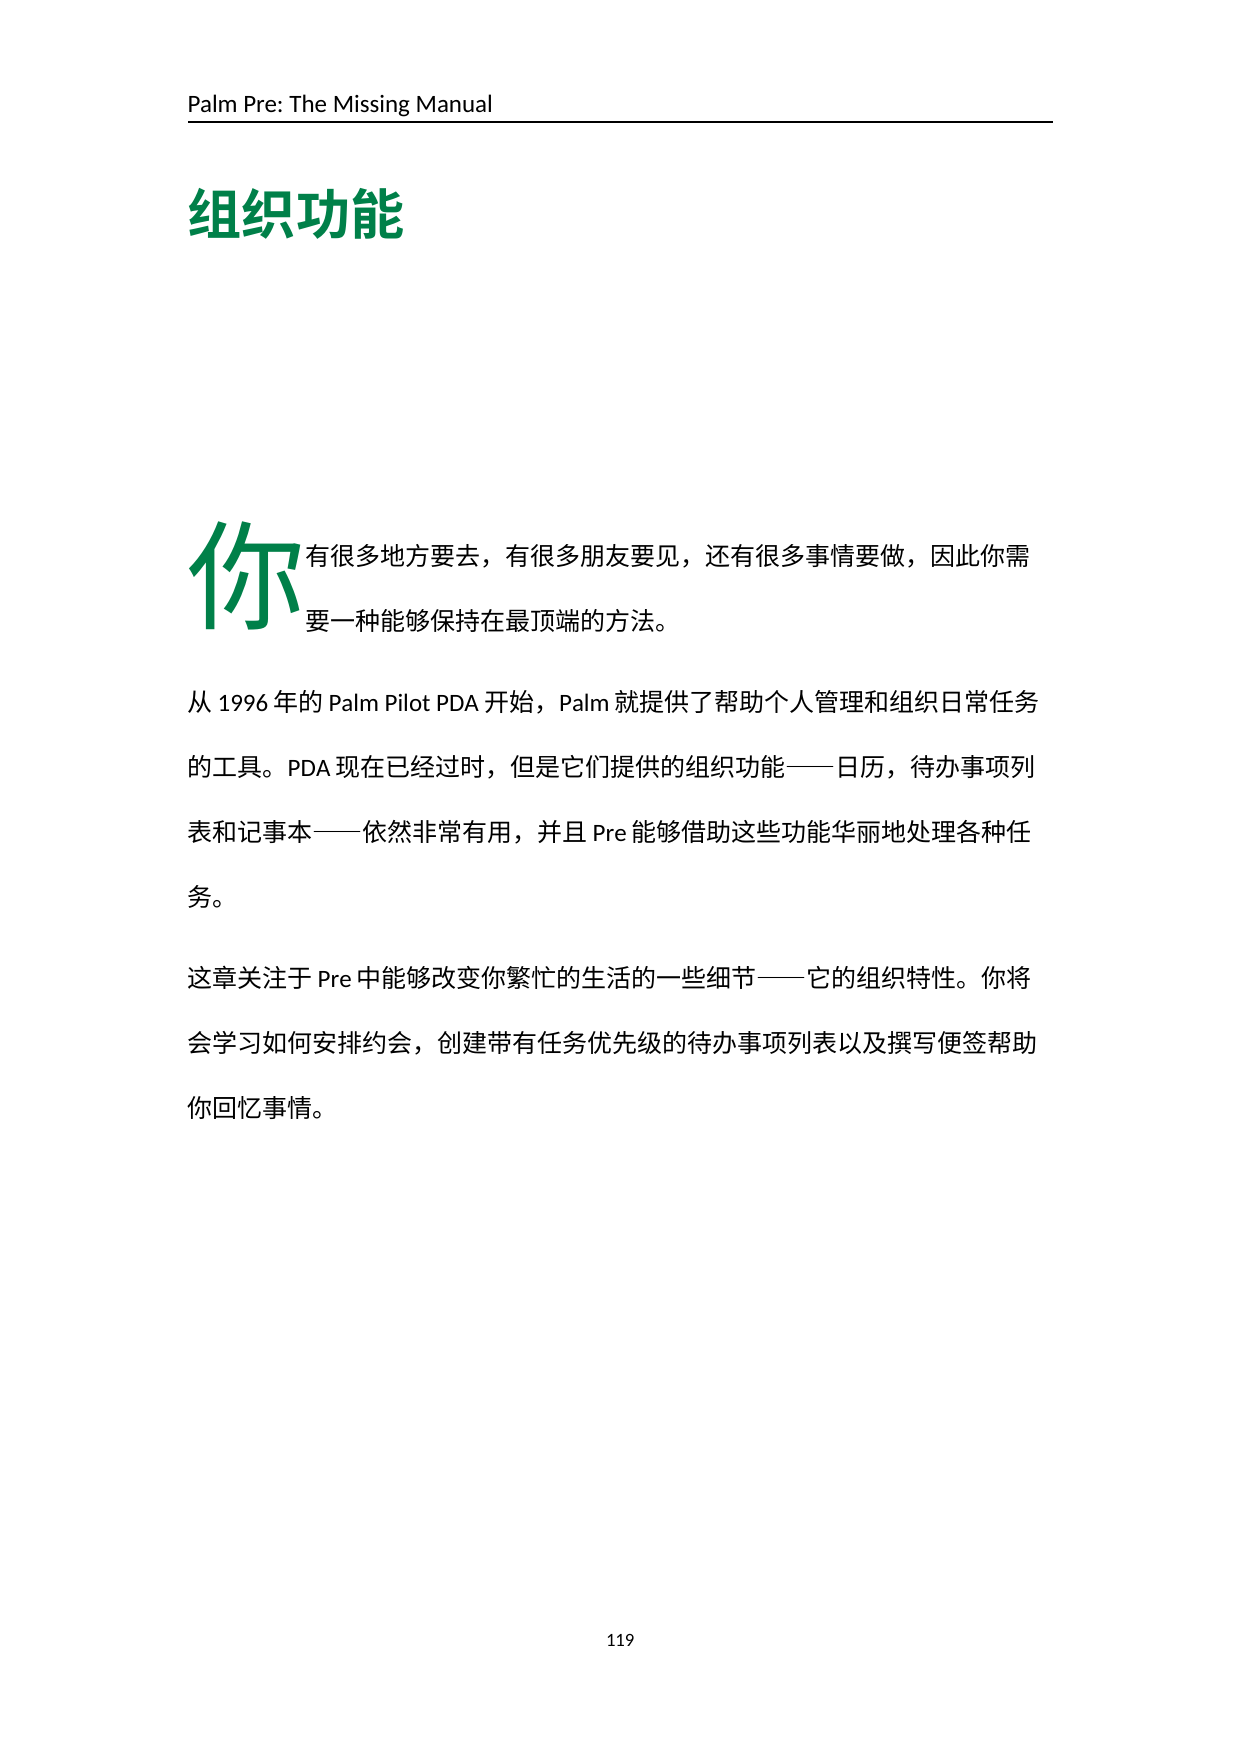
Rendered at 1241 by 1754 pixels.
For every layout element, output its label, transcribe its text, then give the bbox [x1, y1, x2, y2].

text 这章关注于Pre中能够改变你繁忙的生活的一些细节——它的组织特性。你将会学习如何安排约会，创建带有任务优先级的待办事项列表以及撰写便签帮助你回忆事情。 [187, 944, 1053, 1139]
text 从1996年的Palm Pilot PDA开始，Palm就提供了帮助个人管理和组织日常任务的工具。PDA现在已经过时，但是它们提供的组织功能——日历，待办事项列表和记事本——依然非常有用，并且Pre能够借助这些功能华丽地处理各种任务。 [187, 668, 1053, 928]
text 组织功能 [187, 162, 1053, 259]
text 有很多地方要去，有很多朋友要见，还有很多事情要做，因此你需要一种能够保持在最顶端的方法。 [187, 522, 1053, 652]
